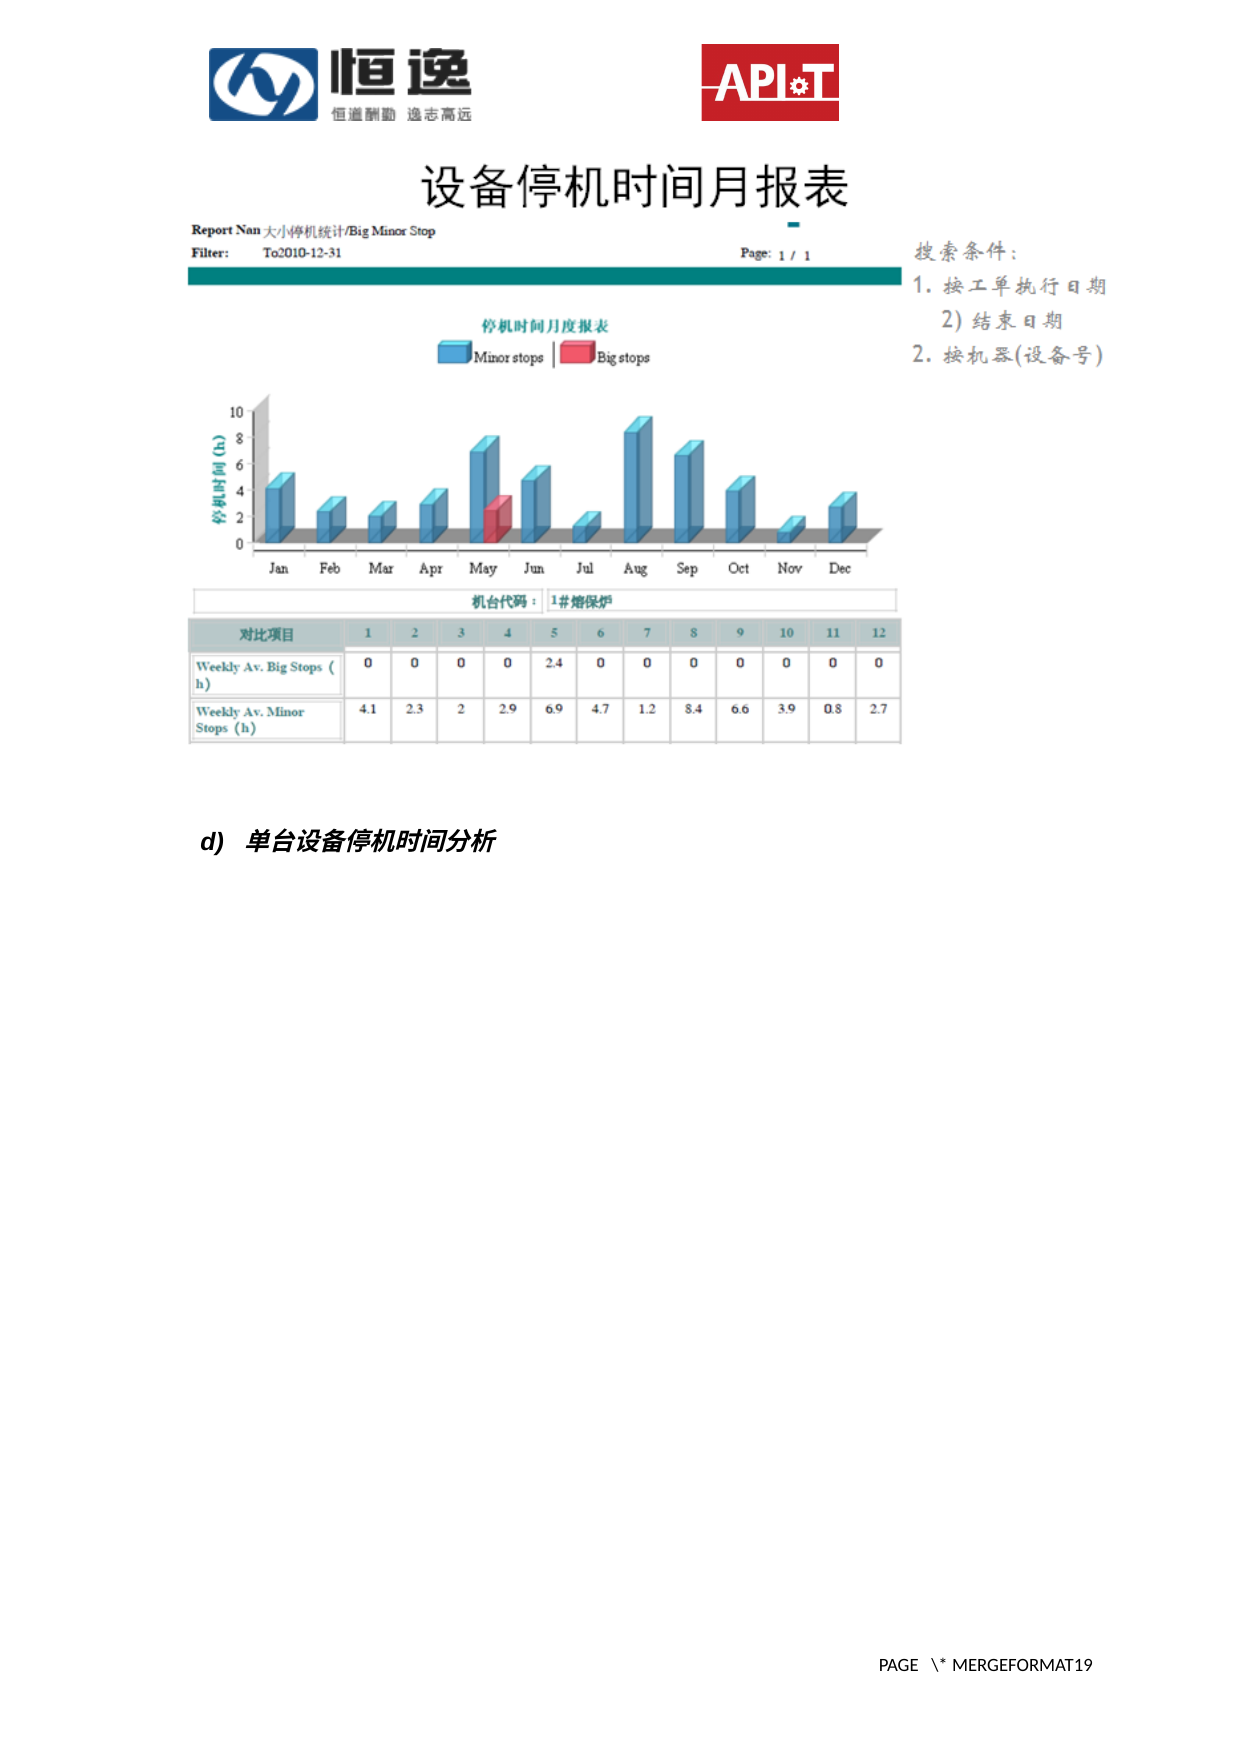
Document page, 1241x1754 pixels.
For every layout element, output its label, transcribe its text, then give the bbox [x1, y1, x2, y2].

picture [701, 44, 839, 121]
list 单台设备停机时间分析 [200, 807, 1093, 872]
picture [209, 48, 474, 121]
picture [187, 162, 1113, 747]
